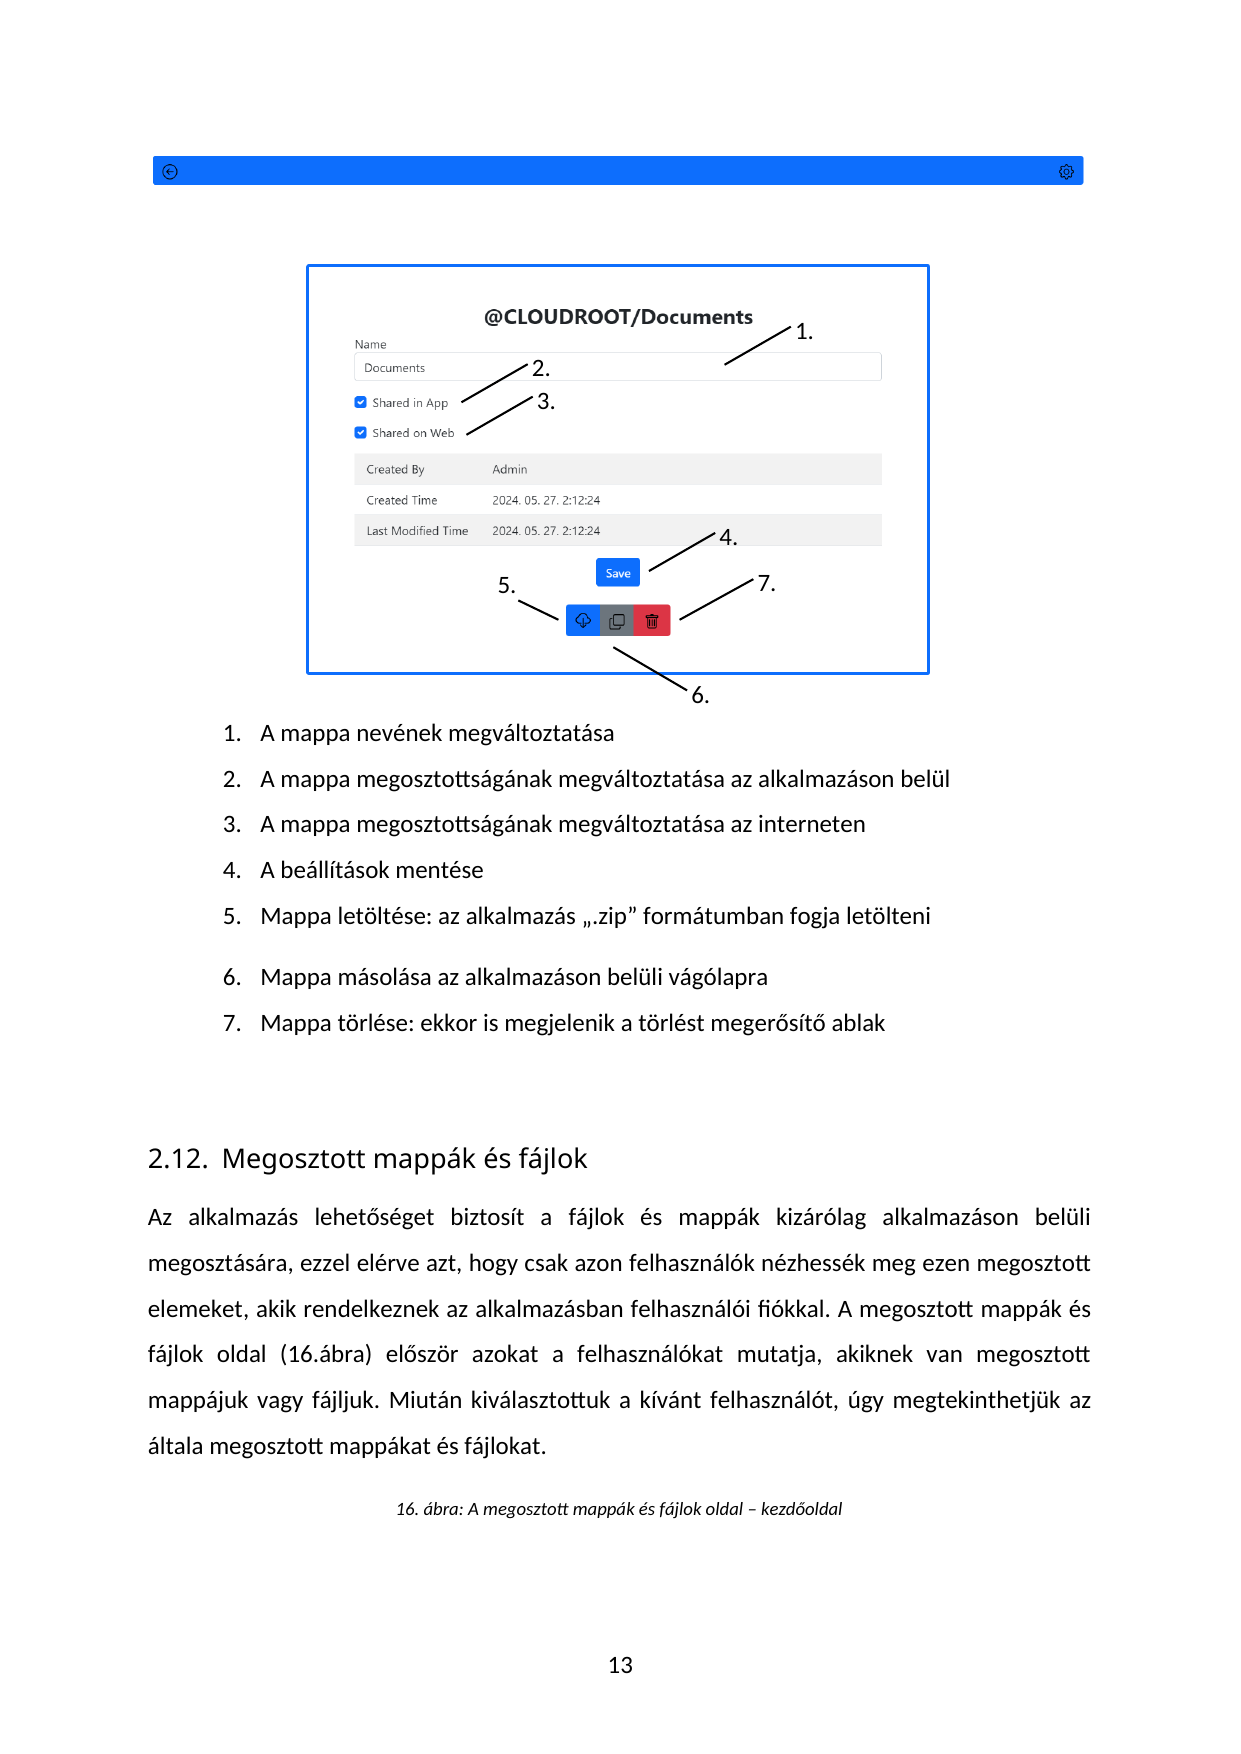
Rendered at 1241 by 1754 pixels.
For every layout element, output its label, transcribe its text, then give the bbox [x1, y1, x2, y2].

list A mappa megosztottságának megváltoztatása az interneten [223, 808, 1092, 839]
list A beállítások mentése [223, 854, 1092, 885]
list Mappa törlése: ekkor is megjelenik a törlést megerősítő ablak [223, 1007, 1092, 1037]
picture [147, 147, 1093, 681]
text 16. ábra: A megosztott mappák és fájlok oldal – kezdőoldal [148, 1497, 1092, 1519]
list Mappa letöltése: az alkalmazás „.zip” formátumban fogja letölteni [223, 900, 1092, 931]
list A mappa megosztottságának megváltoztatása az alkalmazáson belül [223, 763, 1092, 793]
list Mappa másolása az alkalmazáson belüli vágólapra [223, 961, 1092, 992]
text Az alkalmazás lehetőséget biztosít a fájlok és mappák kizárólag alkalmazáson belüli megosztására, ezzel elérve azt, hogy csak azon felhasználók nézhessék meg ezen megosztott elemeket, akik rendelkeznek az alkalmazásban felhasználói fiókkal. A megosztott mappák és fájlok oldal (16.ábra) először azokat a felhasználókat mutatja, akiknek van megosztott mappájuk vagy fájljuk. Miután kiválasztottuk a kívánt felhasználót, úgy megtekinthetjük az általa megosztott mappákat és fájlokat. [148, 1201, 1092, 1461]
subtitle Megosztott mappák és fájlok [148, 1140, 1092, 1177]
list A mappa nevének megváltoztatása [223, 717, 1092, 748]
